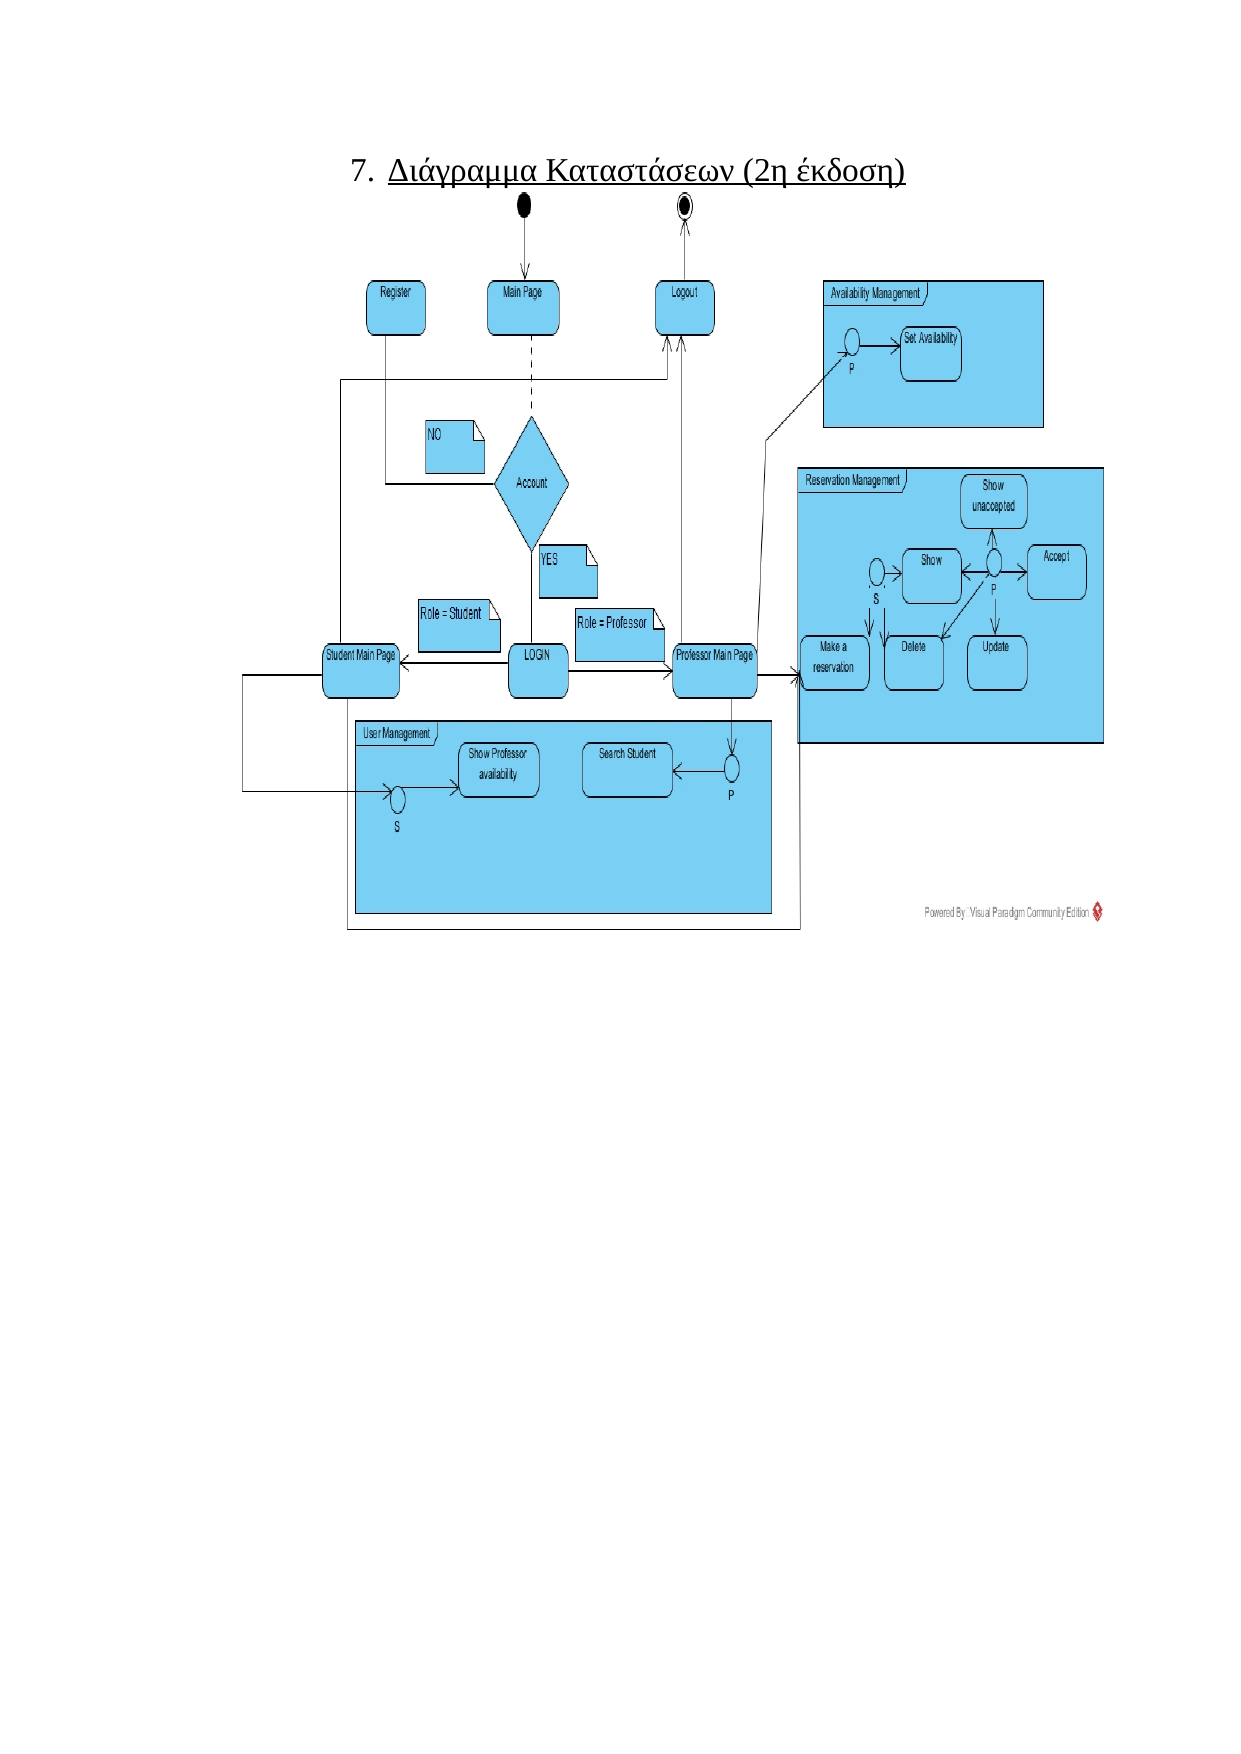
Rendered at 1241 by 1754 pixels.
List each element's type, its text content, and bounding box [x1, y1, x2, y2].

picture [240, 190, 1106, 935]
